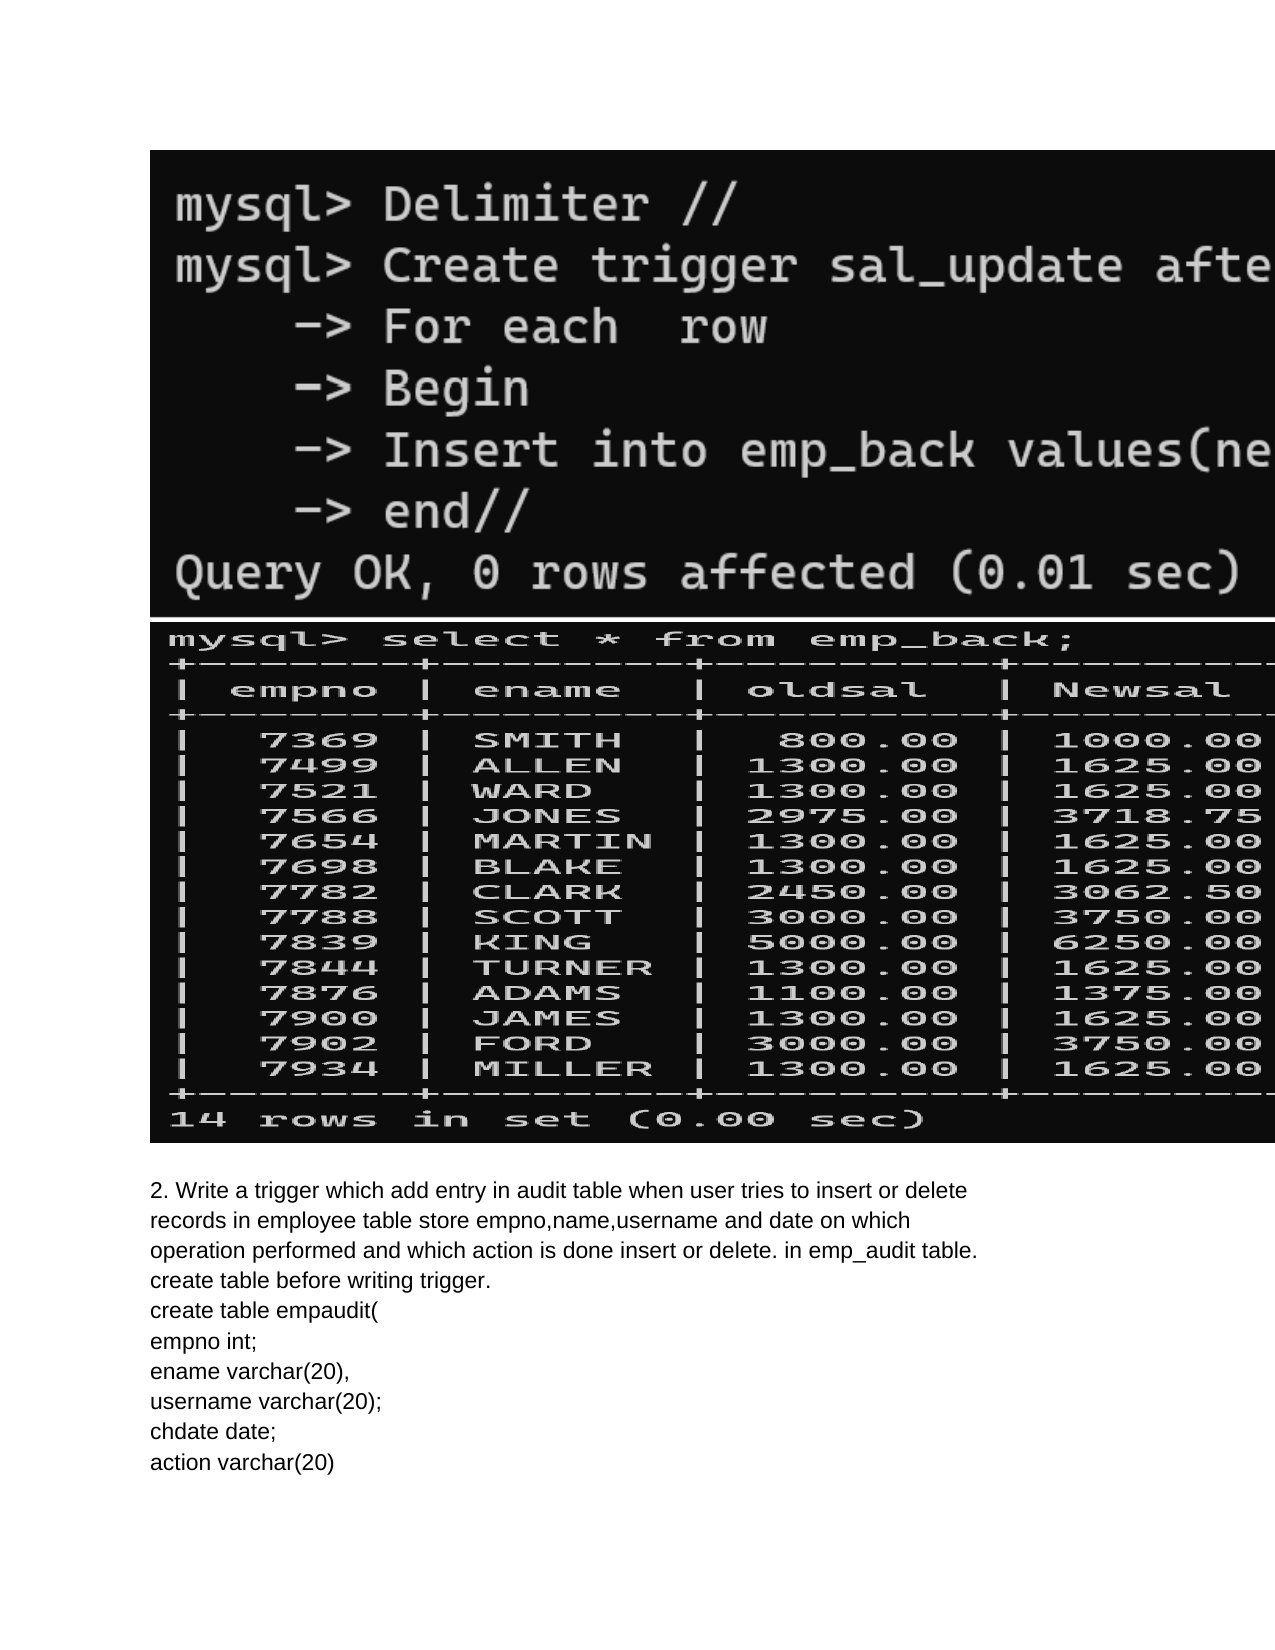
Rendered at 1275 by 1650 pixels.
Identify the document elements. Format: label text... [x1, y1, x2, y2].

text ename varchar(20), [150, 1358, 1125, 1384]
text records in employee table store empno,name,username and date on which [150, 1207, 1125, 1233]
text action varchar(20) [150, 1448, 1125, 1475]
text 2. Write a trigger which add entry in audit table when user tries to insert or delete [150, 1177, 1125, 1203]
text username varchar(20); [150, 1388, 1125, 1414]
picture [150, 622, 1275, 1143]
text empno int; [150, 1328, 1125, 1354]
text operation performed and which action is done insert or delete. in emp_audit table. [150, 1237, 1125, 1263]
text create table before writing trigger. [150, 1267, 1125, 1293]
text create table empaudit( [150, 1297, 1125, 1324]
picture [150, 150, 1275, 619]
text chdate date; [150, 1418, 1125, 1444]
